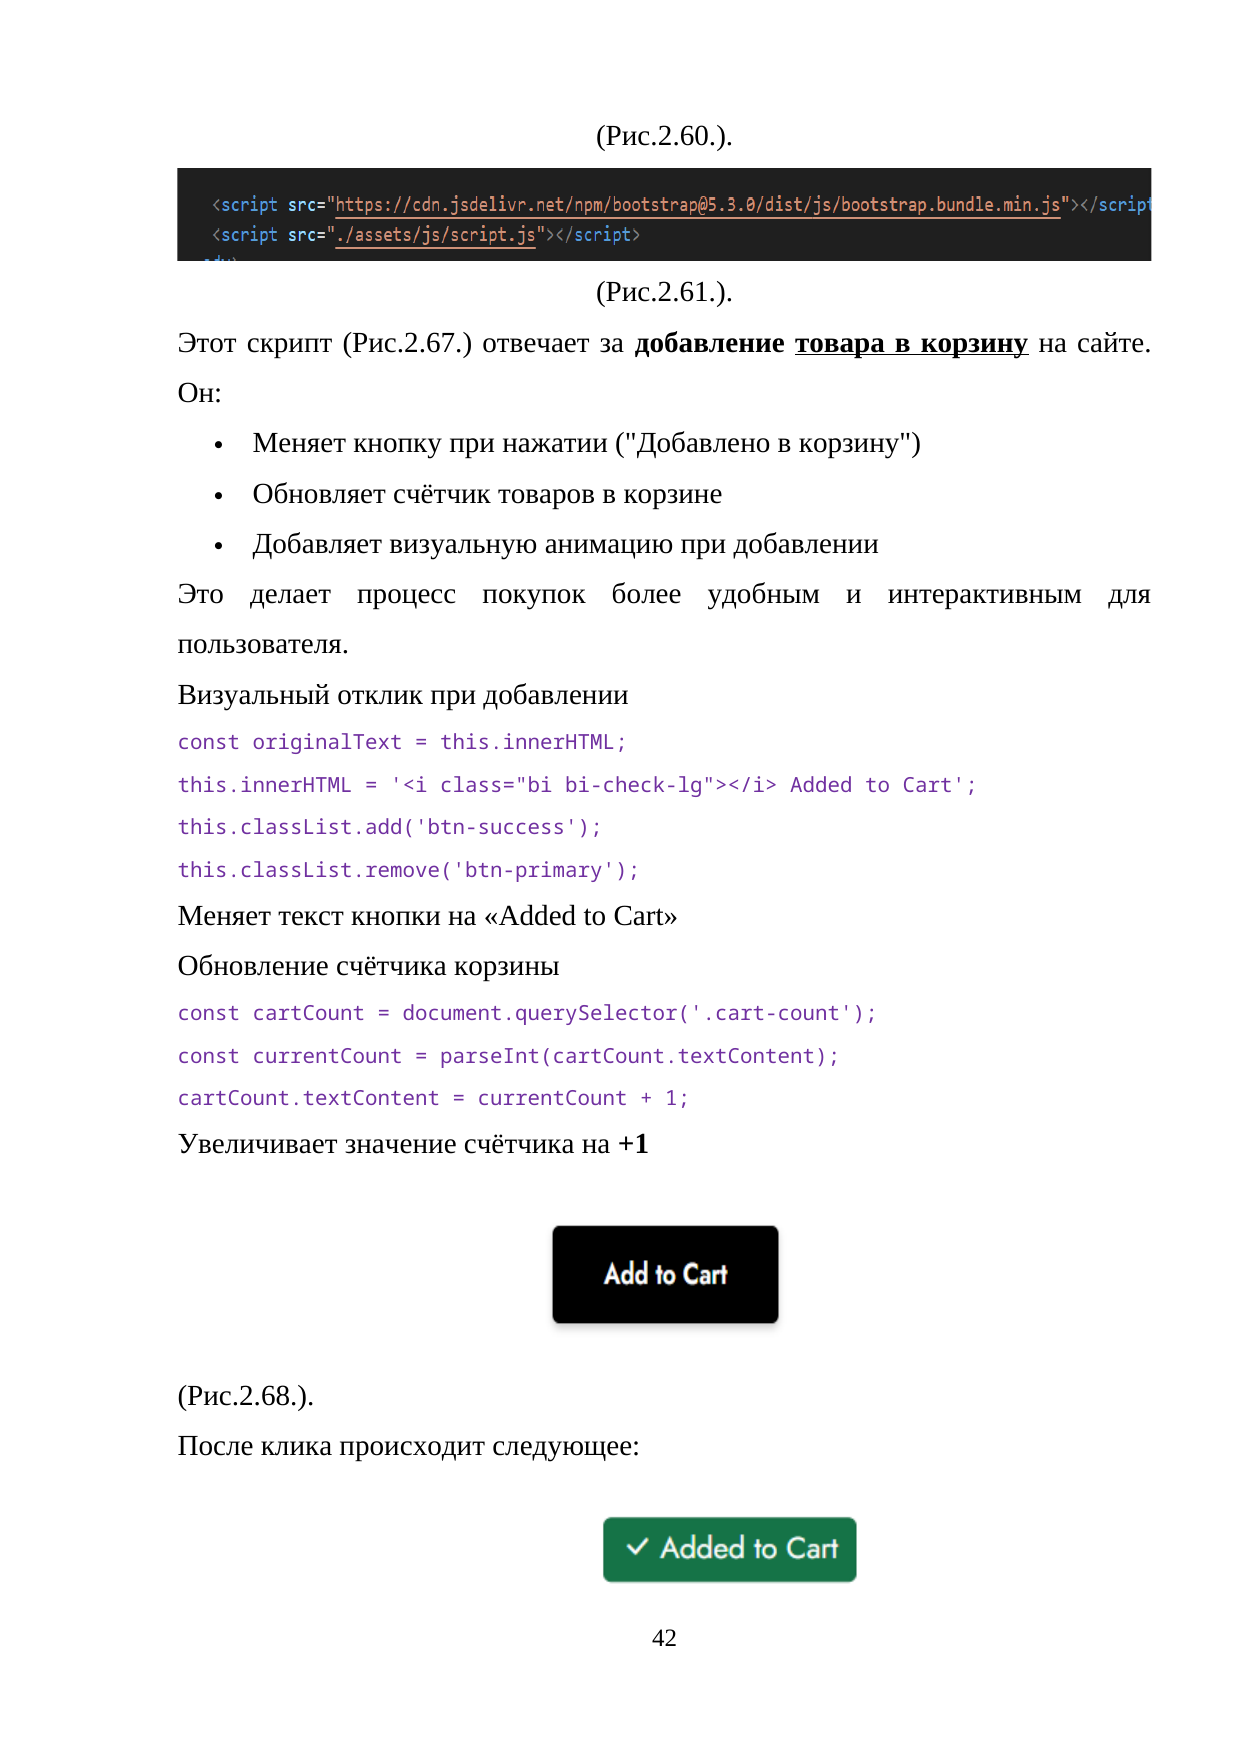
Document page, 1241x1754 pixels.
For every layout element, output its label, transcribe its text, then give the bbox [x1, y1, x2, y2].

picture [455, 1478, 874, 1612]
text cartCount.textContent = currentCount + 1; [177, 1083, 1152, 1112]
text const originalText = this.innerHTML; [177, 727, 1152, 756]
text Это делает процесс покупок более удобным и интерактивным для пользователя. [177, 576, 1152, 660]
list Меняет кнопку при нажатии ("Добавлено в корзину") [215, 425, 1152, 459]
picture [177, 168, 1152, 261]
text Увеличивает значение счётчика на +1 [177, 1126, 1152, 1160]
text Этот скрипт (Рис.2.67.) отвечает за добавление товара в корзину на сайте. Он: [177, 325, 1152, 409]
text (Рис.2.61.). [177, 274, 1152, 308]
text (Рис.2.68.). [177, 1378, 1152, 1411]
text this.classList.remove('btn-primary'); [177, 855, 1152, 883]
text const cartCount = document.querySelector('.cart-count'); [177, 998, 1152, 1027]
text Обновление счётчика корзины [177, 948, 1152, 982]
picture [433, 1190, 807, 1355]
text const currentCount = parseInt(cartCount.textContent); [177, 1041, 1152, 1069]
list Добавляет визуальную анимацию при добавлении [215, 526, 1152, 559]
list Обновляет счётчик товаров в корзине [215, 476, 1152, 509]
text this.classList.add('btn-success'); [177, 812, 1152, 841]
text Меняет текст кнопки на «Added to Cart» [177, 898, 1152, 931]
text Визуальный отклик при добавлении [177, 677, 1152, 711]
text (Рис.2.60.). [177, 118, 1152, 152]
text this.innerHTML = '<i class="bi bi-check-lg"></i> Added to Cart'; [177, 770, 1152, 798]
text После клика происходит следующее: [177, 1428, 1152, 1462]
